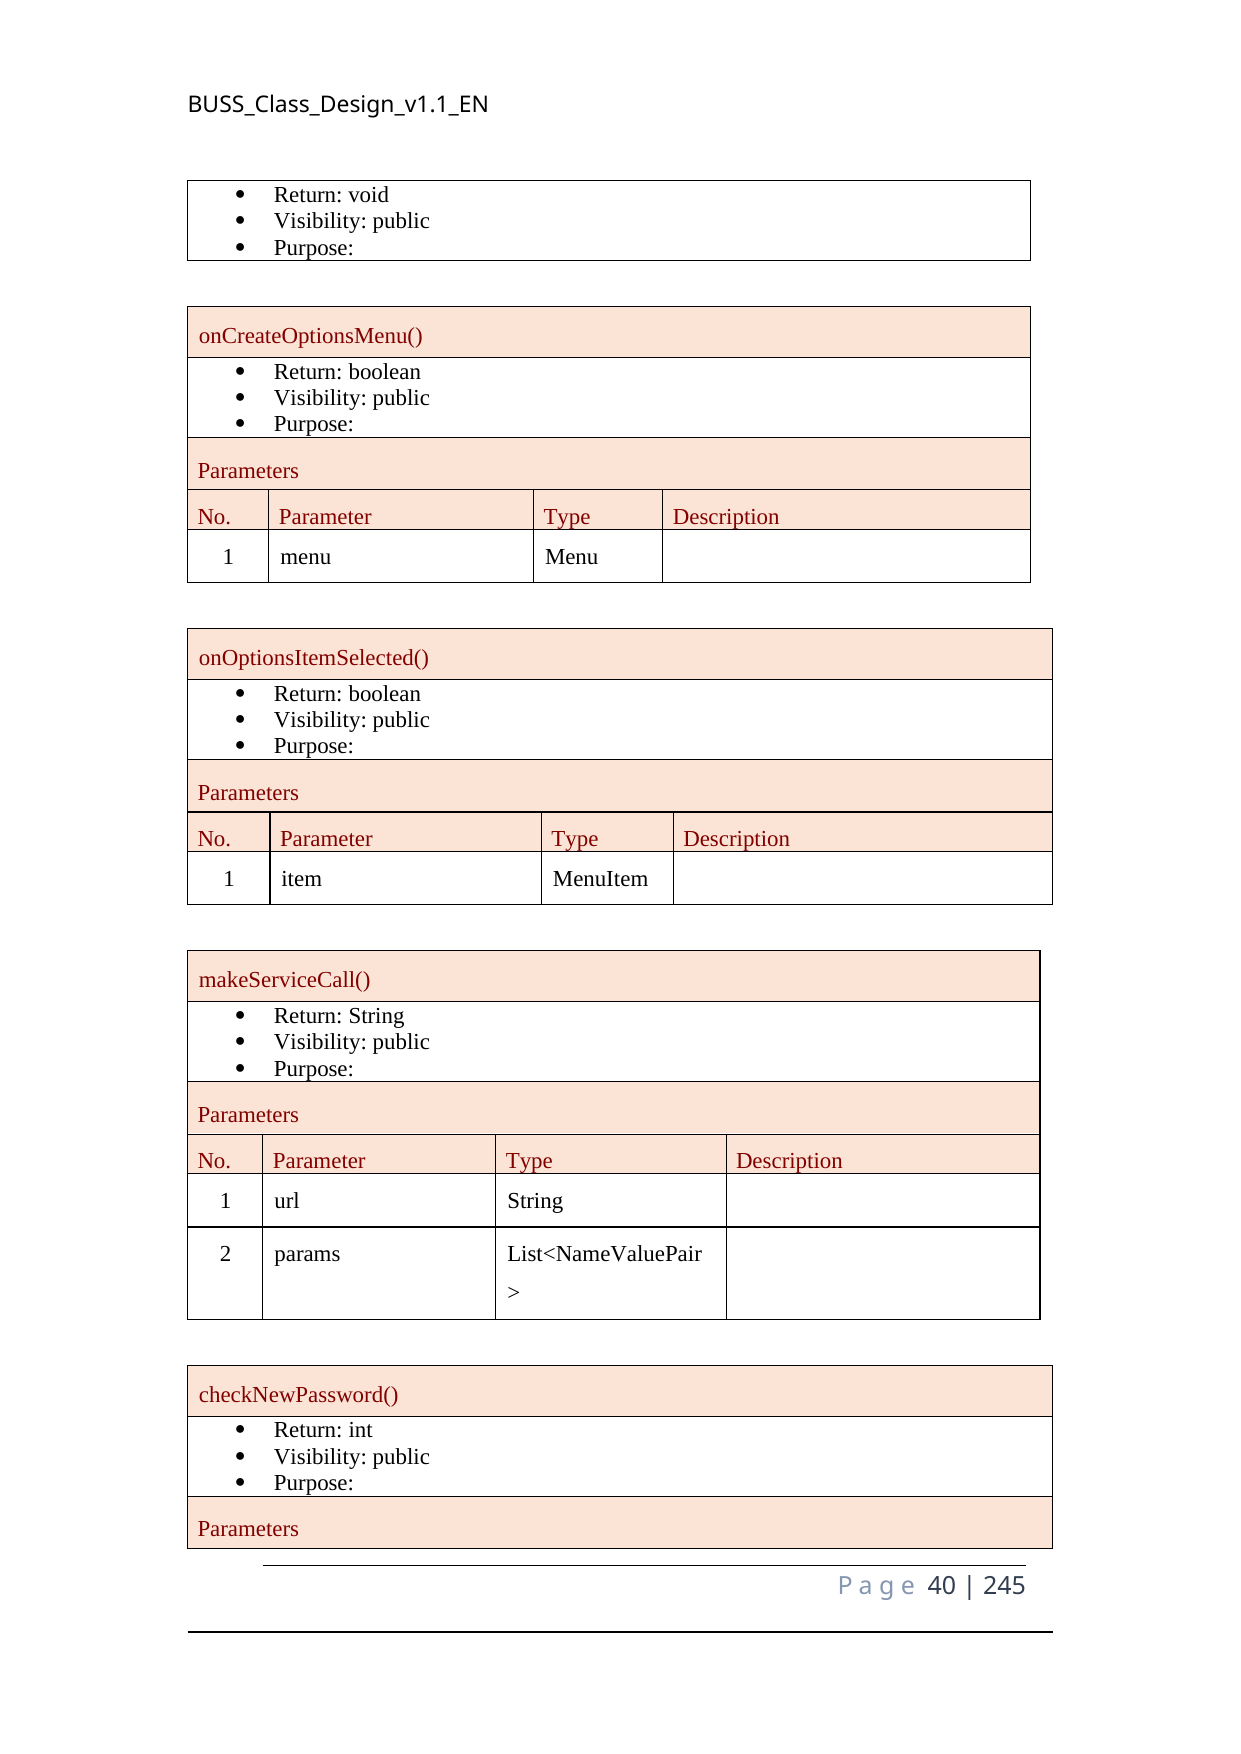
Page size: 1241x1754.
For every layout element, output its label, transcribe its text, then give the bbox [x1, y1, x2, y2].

table_cell [663, 530, 1030, 582]
table_cell List<NameValuePair> [496, 1228, 726, 1319]
table_cell Parameter [269, 490, 533, 529]
table_cell 2 [188, 1228, 262, 1319]
table_cell String [496, 1174, 726, 1226]
table_cell 1 [188, 852, 269, 904]
table_cell url [263, 1174, 495, 1226]
table_cell No. [188, 490, 268, 529]
table_header onCreateOptionsMenu() [188, 307, 1030, 357]
table_cell Parameter [271, 813, 541, 851]
table_cell [727, 1174, 1039, 1226]
table_cell 1 [188, 1174, 262, 1226]
table_header makeServiceCall() [188, 951, 1039, 1001]
table_cell item [271, 852, 541, 904]
table_cell Return: String Visibility: public Purpose: [188, 1002, 1039, 1081]
table_cell Type [534, 490, 662, 529]
table_cell Description [663, 490, 1030, 529]
table_cell Description [727, 1135, 1039, 1173]
table_cell 1 [188, 530, 268, 582]
table_cell Type [496, 1135, 726, 1173]
table_header checkNewPassword() [188, 1366, 1052, 1416]
table_cell Parameters [188, 438, 1030, 489]
table_cell Description [674, 813, 1052, 851]
table_cell No. [188, 1135, 262, 1173]
table_cell MenuItem [542, 852, 673, 904]
table_cell Return: void Visibility: public Purpose: [188, 181, 1030, 260]
table_cell No. [188, 813, 269, 851]
table_cell Return: int Visibility: public Purpose: [188, 1417, 1052, 1496]
table_cell Parameter [263, 1135, 495, 1173]
table_cell Parameters [188, 760, 1052, 811]
table_cell Return: boolean Visibility: public Purpose: [188, 680, 1052, 759]
table_header onOptionsItemSelected() [188, 629, 1052, 679]
table_cell [674, 852, 1052, 904]
table_cell [727, 1228, 1039, 1319]
table_cell Type [542, 813, 673, 851]
table_cell Parameters [188, 1497, 1052, 1548]
table_cell Menu [534, 530, 662, 582]
table_cell menu [269, 530, 533, 582]
table_cell Parameters [188, 1082, 1039, 1133]
table_cell params [263, 1228, 495, 1319]
table_cell Return: boolean Visibility: public Purpose: [188, 358, 1030, 437]
